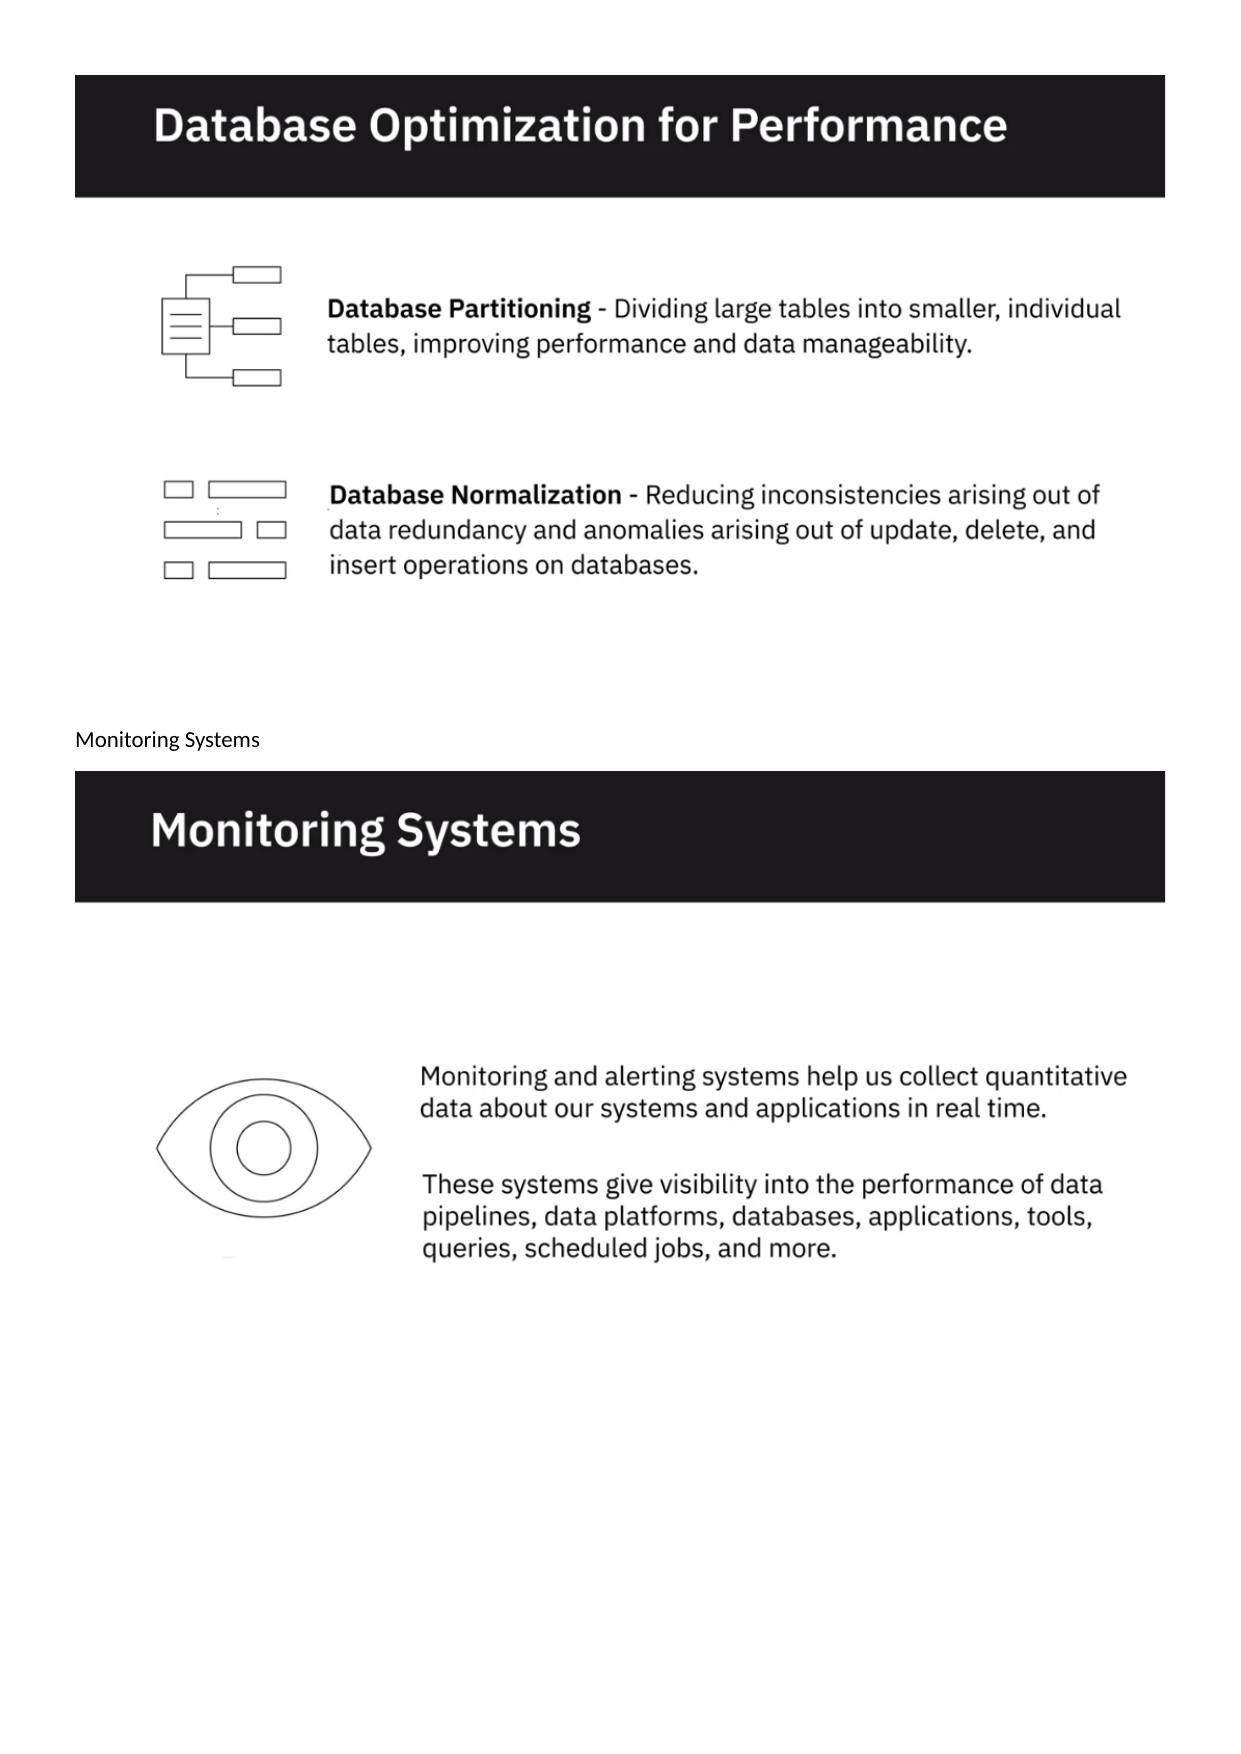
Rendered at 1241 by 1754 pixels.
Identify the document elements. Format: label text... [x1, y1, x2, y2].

picture [75, 75, 1166, 659]
text Monitoring Systems [75, 725, 1165, 753]
picture [75, 771, 1166, 1331]
